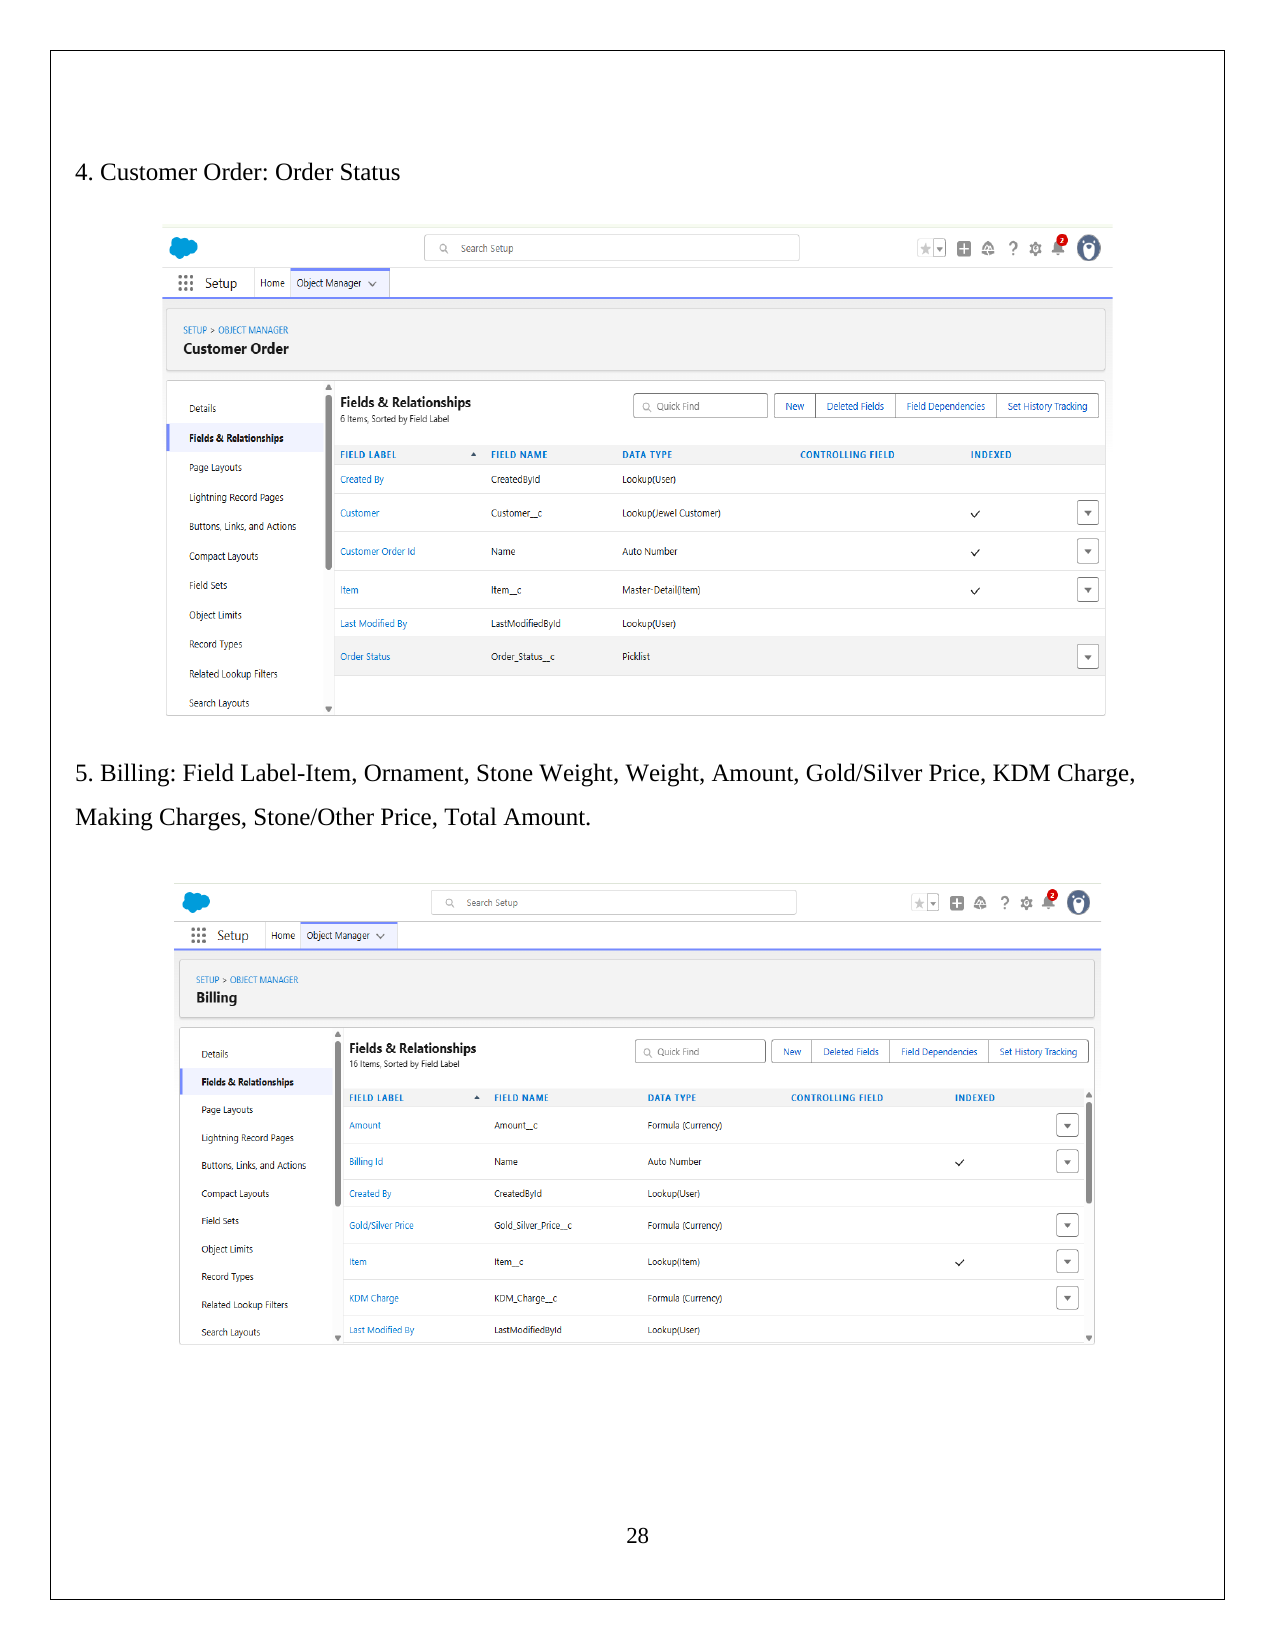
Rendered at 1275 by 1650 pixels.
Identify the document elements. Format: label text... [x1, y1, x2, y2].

picture [174, 883, 1102, 1353]
text 5. Billing: Field Label-Item, Ornament, Stone Weight, Weight, Amount, Gold/Silver Price, KDM Charge, Making Charges, Stone/Other Price, Total Amount. [75, 758, 1200, 830]
picture [162, 224, 1113, 721]
text 4. Customer Order: Order Status [75, 157, 1200, 186]
